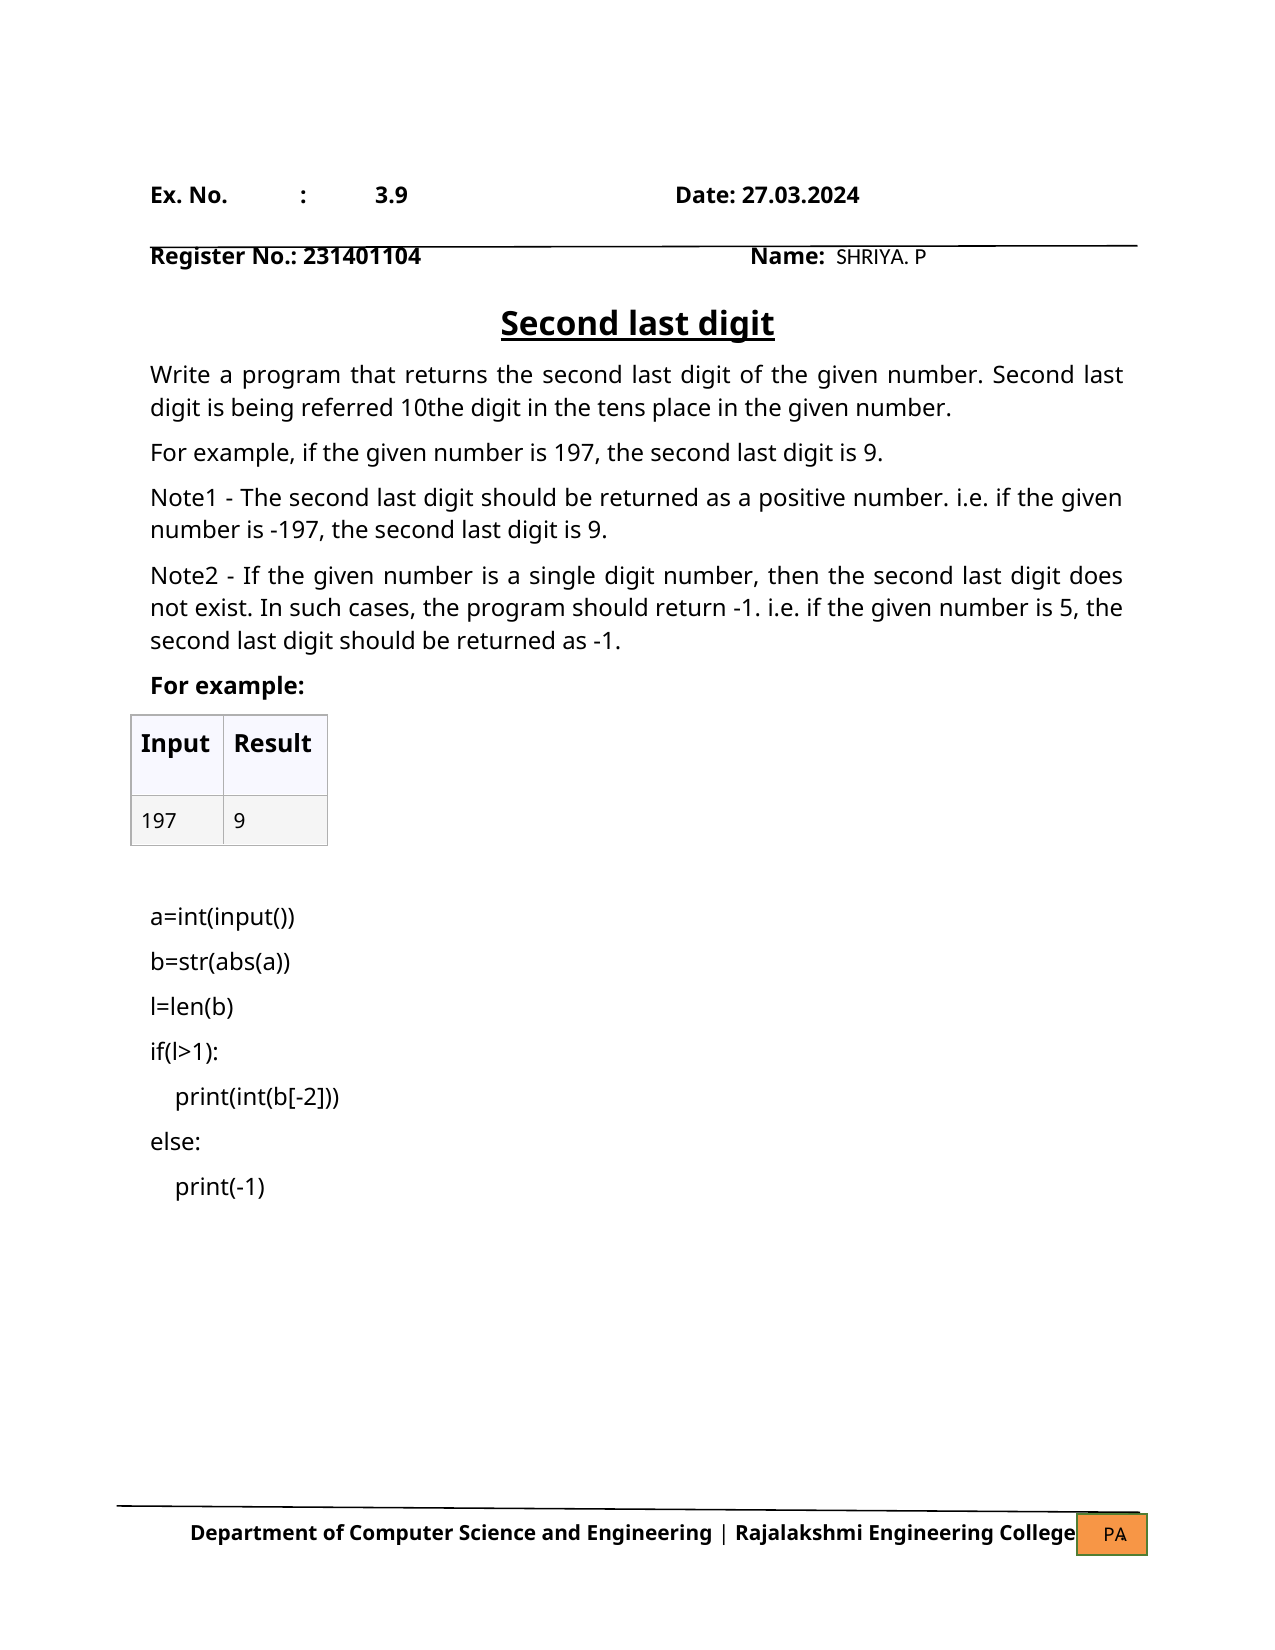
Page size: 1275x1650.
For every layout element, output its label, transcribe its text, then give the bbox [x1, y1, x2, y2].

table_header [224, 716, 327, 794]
text Second last digit [150, 300, 1125, 345]
text print(int(b[-2])) [150, 1080, 1125, 1112]
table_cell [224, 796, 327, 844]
text Write a program that returns the second last digit of the given number. Second last digit is being referred 10the digit in the tens place in the given number. [150, 358, 1125, 423]
text For example, if the given number is 197, the second last digit is 9. [150, 436, 1125, 468]
text Note2 - If the given number is a single digit number, then the second last digit does not exist. In such cases, the program should return -1. i.e. if the given number is 5, the second last digit should be returned as -1. [150, 558, 1125, 656]
text l=len(b) [150, 990, 1125, 1022]
text if(l>1): [150, 1035, 1125, 1067]
text Ex. No. : 3.9 Date: 27.03.2024 [150, 179, 1125, 210]
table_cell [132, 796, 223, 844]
text Register No.: 231401104 Name: SHRIYA. P [150, 247, 1125, 271]
text For example: [150, 669, 1125, 701]
text print(-1) [150, 1170, 1125, 1203]
text else: [150, 1125, 1125, 1158]
text Note1 - The second last digit should be returned as a positive number. i.e. if the given number is -197, the second last digit is 9. [150, 481, 1125, 546]
text b=str(abs(a)) [150, 944, 1125, 977]
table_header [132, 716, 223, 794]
text a=int(input()) [150, 899, 1125, 932]
